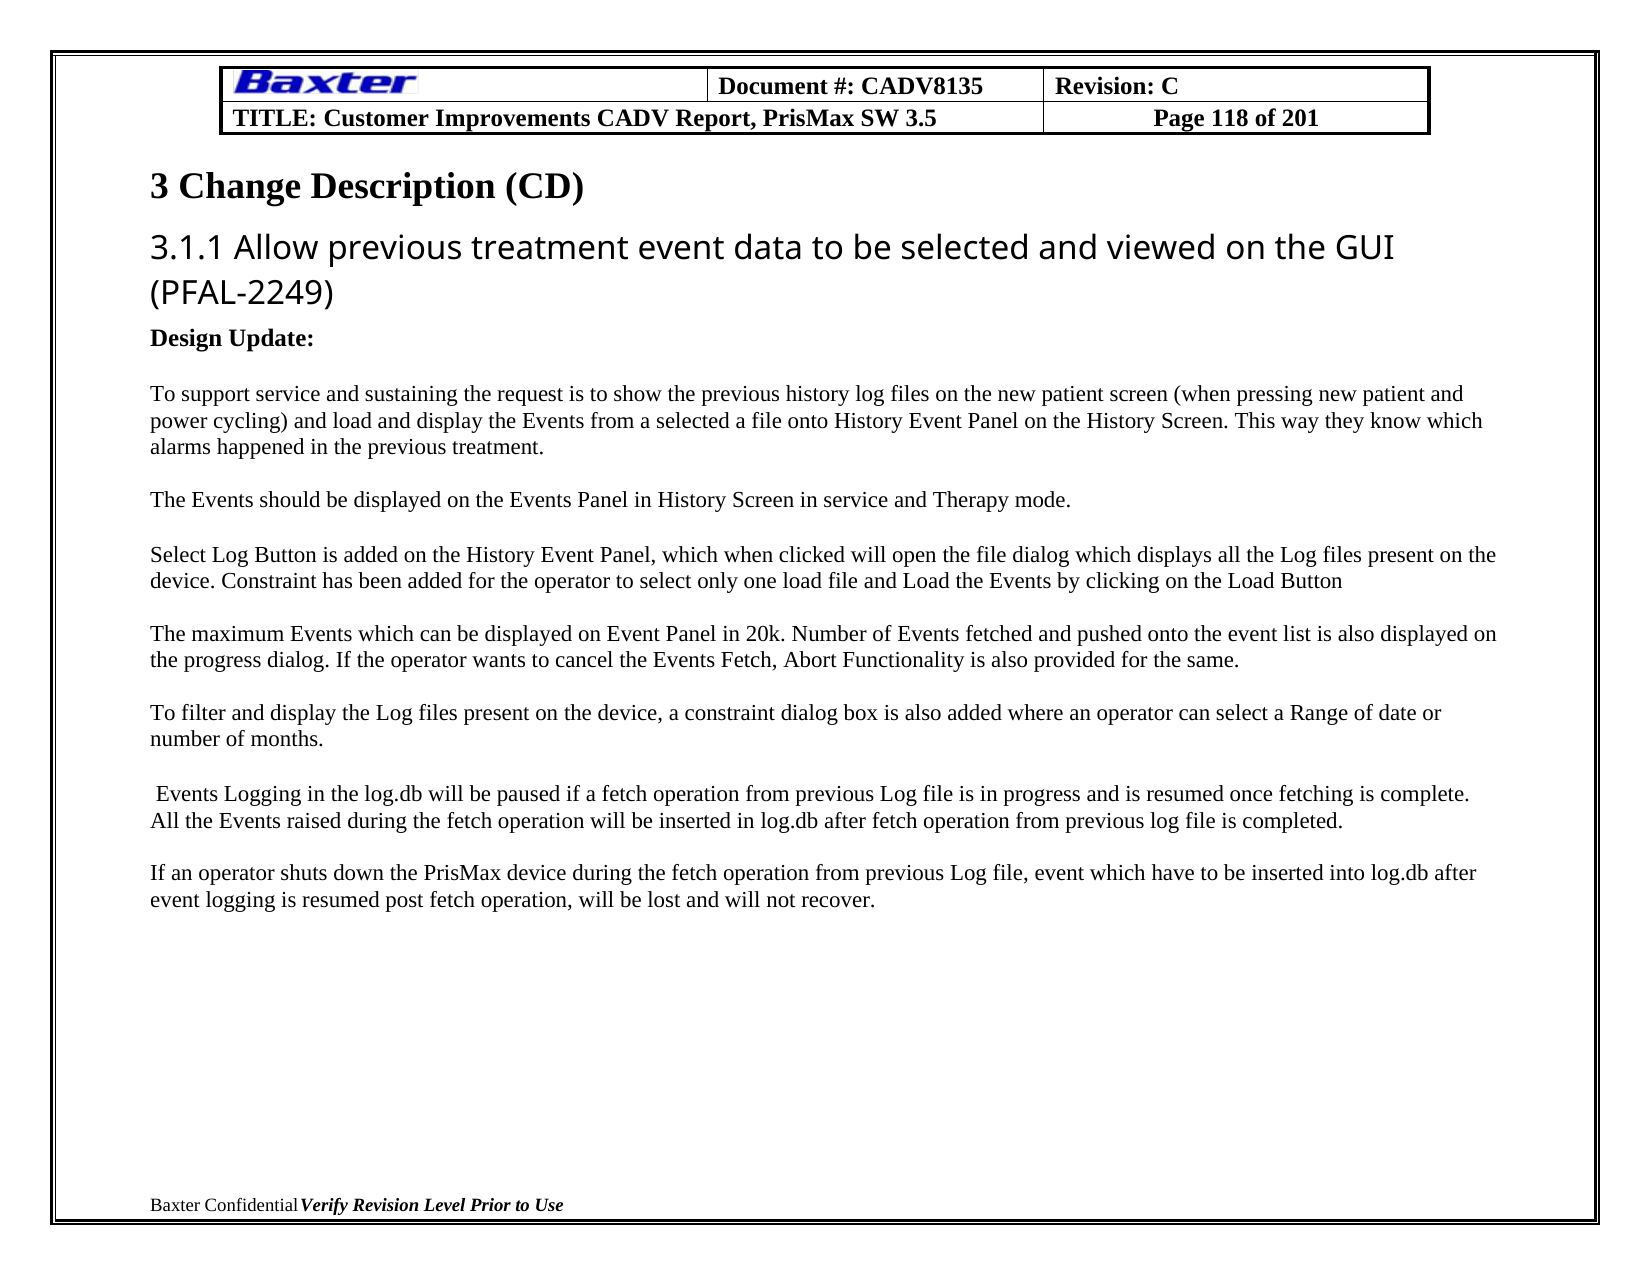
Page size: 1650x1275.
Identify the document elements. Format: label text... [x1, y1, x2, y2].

text Events Logging in the log.db will be paused if a fetch operation from previous Log file is in progress and is resumed once fetching is complete. All the Events raised during the fetch operation will be inserted in log.db after fetch operation from previous log file is completed. [150, 780, 1500, 833]
picture [232, 70, 420, 96]
subtitle 3.1.1 Allow previous treatment event data to be selected and viewed on the GUI (PFAL-2249) [150, 224, 1500, 314]
text To support service and sustaining the request is to show the previous history log files on the new patient screen (when pressing new patient and power cycling) and load and display the Events from a selected a file onto History Event Panel on the History Screen. This way they know which alarms happened in the previous treatment. [150, 380, 1500, 459]
text To filter and display the Log files present on the device, a constraint dialog box is also added where an operator can select a Range of date or number of months. [150, 699, 1500, 752]
text Select Log Button is added on the History Event Panel, which when clicked will open the file dialog which displays all the Log files present on the device. Constraint has been added for the operator to select only one load file and Load the Events by clicking on the Load Button [150, 541, 1500, 593]
subtitle 3 Change Description (CD) [150, 164, 1500, 207]
text Design Update: [150, 323, 1500, 352]
text The maximum Events which can be displayed on Event Panel in 20k. Number of Events fetched and pushed onto the event list is also displayed on the progress dialog. If the operator wants to cancel the Events Fetch, Abort Functionality is also provided for the same. [150, 620, 1500, 673]
text If an operator shuts down the PrisMax device during the fetch operation from previous Log file, event which have to be inserted into log.db after event logging is resumed post fetch operation, will be lost and will not recover. [150, 859, 1500, 912]
text The Events should be displayed on the Events Panel in History Screen in service and Therapy mode. [150, 486, 1500, 512]
